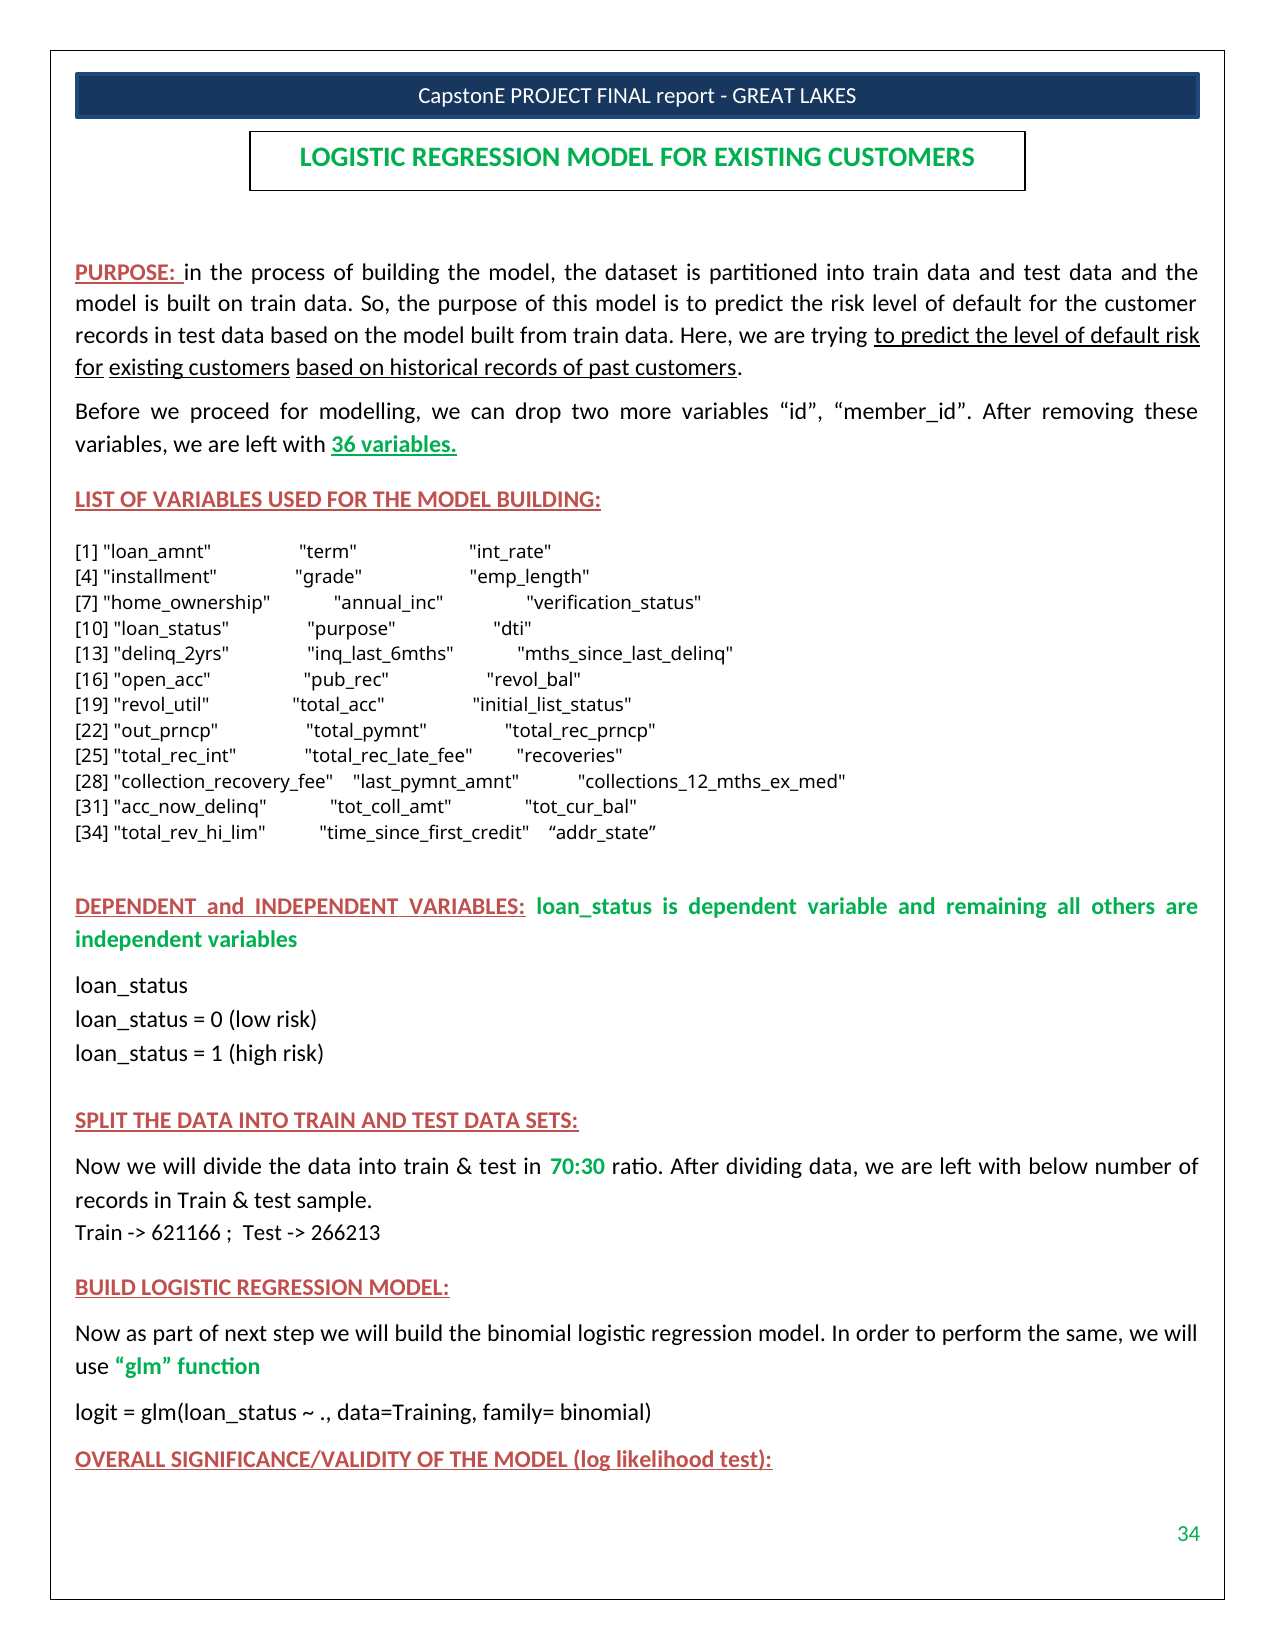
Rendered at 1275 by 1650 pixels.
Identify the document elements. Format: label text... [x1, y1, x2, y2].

text [25] "total_rec_int" "total_rec_late_fee" "recoveries" [75, 742, 1200, 768]
text LIST OF VARIABLES USED FOR THE MODEL BUILDING: [75, 484, 1200, 513]
text BUILD LOGISTIC REGRESSION MODEL: [75, 1272, 1200, 1301]
text [31] "acc_now_delinq" "tot_coll_amt" "tot_cur_bal" [75, 793, 1200, 819]
list PURPOSE: in the process of building the model, the dataset is partitioned into train data and test data and the model is built on train data. So, the purpose of this model is to predict the risk level of default for the customer records in test data based on the model built from train data. Here, we are trying to predict the level of default risk for existing customers based on historical records of past customers. [75, 257, 1200, 381]
text [22] "out_prncp" "total_pymnt" "total_rec_prncp" [75, 717, 1200, 742]
text [34] "total_rev_hi_lim" "time_since_first_credit" “addr_state” [75, 819, 1200, 844]
text [16] "open_acc" "pub_rec" "revol_bal" [75, 666, 1200, 691]
text loan_status [75, 971, 1200, 1000]
text [28] "collection_recovery_fee" "last_pymnt_amnt" "collections_12_mths_ex_med" [75, 768, 1200, 793]
text SPLIT THE DATA INTO TRAIN AND TEST DATA SETS: [75, 1105, 1200, 1134]
text [13] "delinq_2yrs" "inq_last_6mths" "mths_since_last_delinq" [75, 640, 1200, 666]
text [1] "loan_amnt" "term" "int_rate" [75, 538, 1200, 564]
text Before we proceed for modelling, we can drop two more variables “id”, “member_id”. After removing these variables, we are left with 36 variables. [75, 396, 1200, 459]
text loan_status = 1 (high risk) [75, 1038, 1200, 1067]
text [19] "revol_util" "total_acc" "initial_list_status" [75, 691, 1200, 717]
text Now we will divide the data into train & test in 70:30 ratio. After dividing data, we are left with below number of records in Train & test sample. [75, 1151, 1200, 1214]
text Train -> 621166 ; Test -> 266213 [75, 1218, 1200, 1247]
text [4] "installment" "grade" "emp_length" [75, 564, 1200, 589]
text OVERALL SIGNIFICANCE/VALIDITY OF THE MODEL (log likelihood test): [75, 1444, 1200, 1473]
text loan_status = 0 (low risk) [75, 1004, 1200, 1033]
text logit = glm(loan_status ~ ., data=Training, family= binomial) [75, 1397, 1200, 1427]
text Now as part of next step we will build the binomial logistic regression model. In order to perform the same, we will use “glm” function [75, 1318, 1200, 1381]
text [10] "loan_status" "purpose" "dti" [75, 615, 1200, 640]
text [7] "home_ownership" "annual_inc" "verification_status" [75, 589, 1200, 615]
text DEPENDENT and INDEPENDENT VARIABLES: loan_status is dependent variable and remaining all others are independent variables [75, 891, 1200, 954]
